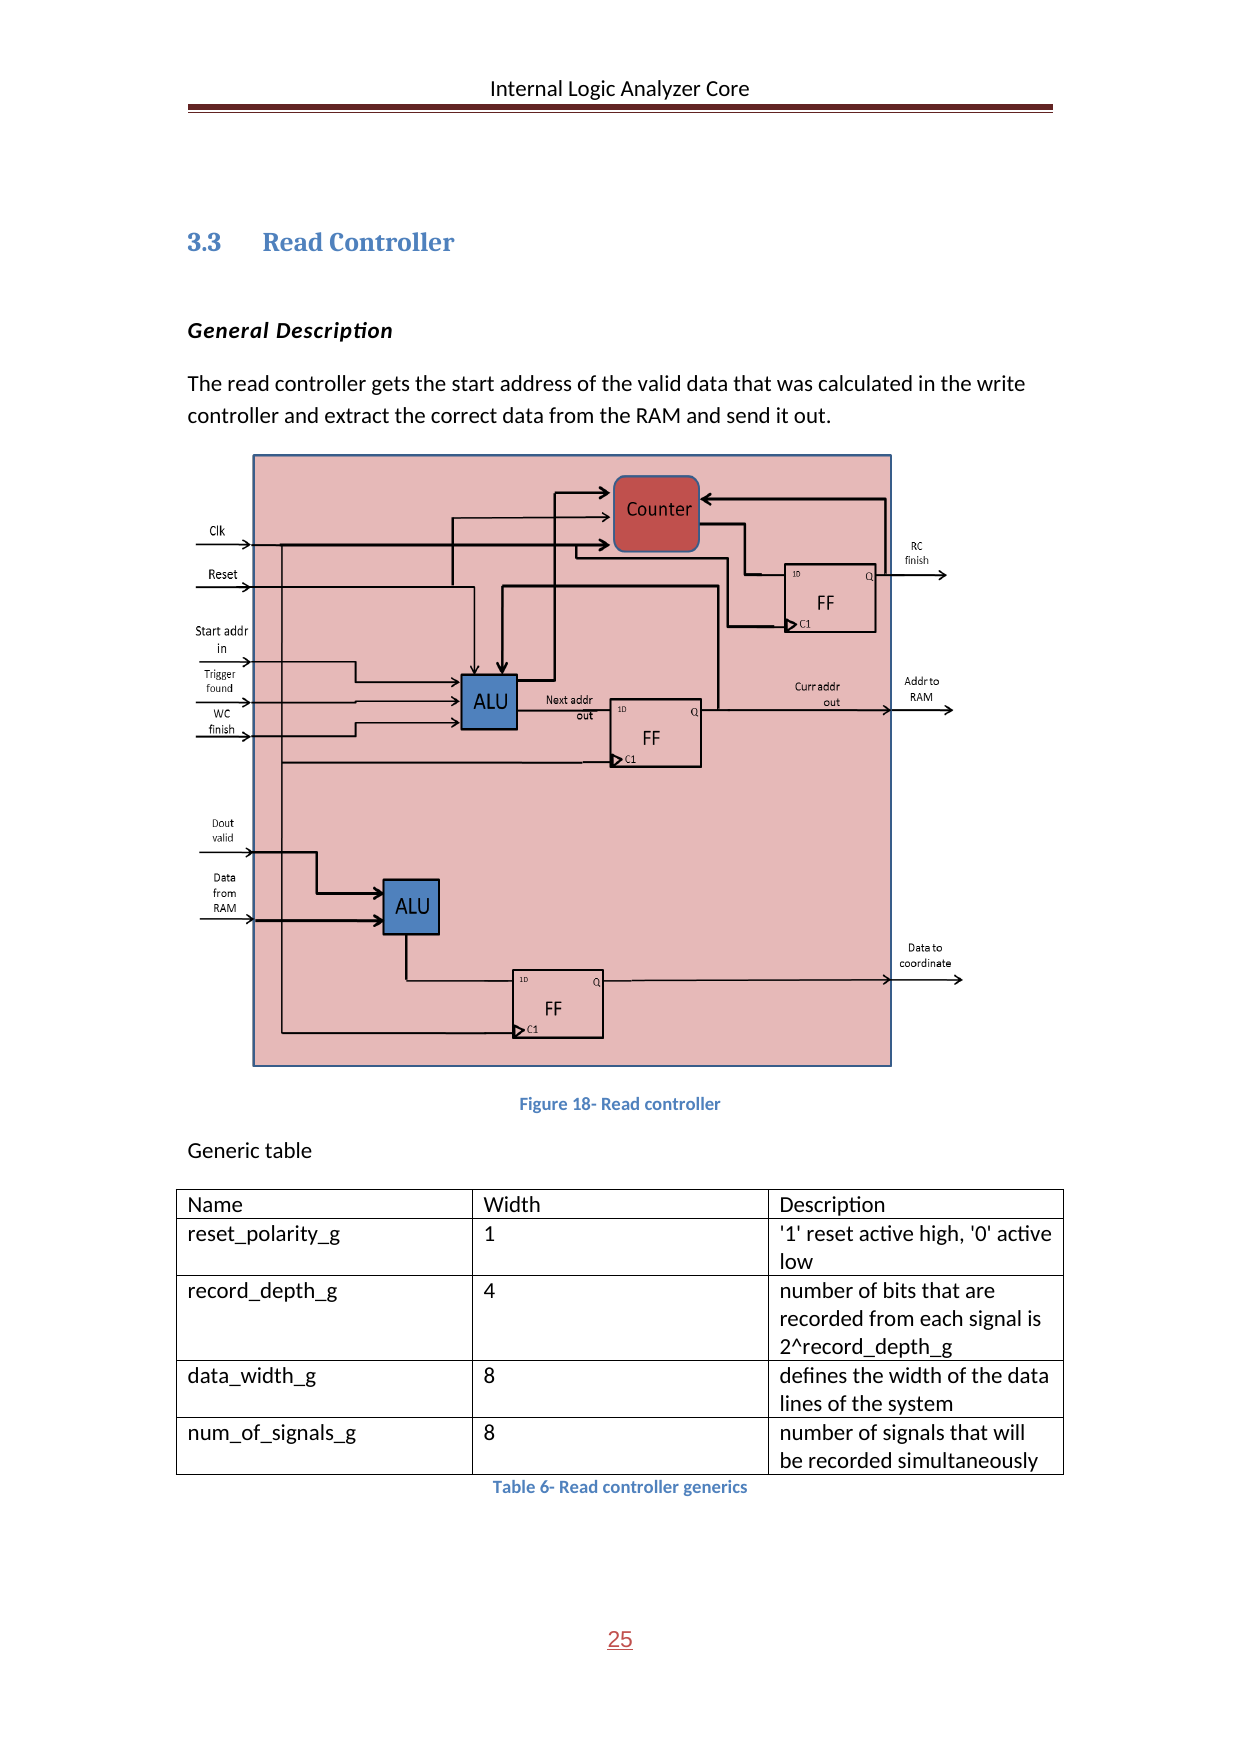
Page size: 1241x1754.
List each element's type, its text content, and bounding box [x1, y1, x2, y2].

table_cell 8 [473, 1418, 768, 1474]
table_cell 1 [473, 1219, 768, 1275]
picture [187, 454, 971, 1067]
table_cell defines the width of the data lines of the system [769, 1361, 1063, 1417]
table_cell num_of_signals_g [177, 1418, 472, 1474]
text The read controller gets the start address of the valid data that was calculated in the write controller and extract the correct data from the RAM and send it out. [187, 369, 1053, 429]
subtitle 3.3 Read Controller [187, 227, 1053, 258]
table_cell number of bits that are recorded from each signal is 2^record_depth_g [769, 1276, 1063, 1360]
table_cell 4 [473, 1276, 768, 1360]
text Figure 18- Read controller [187, 1092, 1053, 1115]
text Table 6- Read controller generics [187, 1475, 1053, 1498]
table_cell number of signals that will be recorded simultaneously [769, 1418, 1063, 1474]
table_cell data_width_g [177, 1361, 472, 1417]
text General Description [187, 316, 1053, 344]
text Generic table [187, 1136, 1053, 1164]
table_cell 8 [473, 1361, 768, 1417]
table_cell record_depth_g [177, 1276, 472, 1360]
table_header Name [177, 1190, 472, 1218]
table_header Description [769, 1190, 1063, 1218]
table_header Width [473, 1190, 768, 1218]
table_cell reset_polarity_g [177, 1219, 472, 1275]
table_cell '1' reset active high, '0' active low [769, 1219, 1063, 1275]
